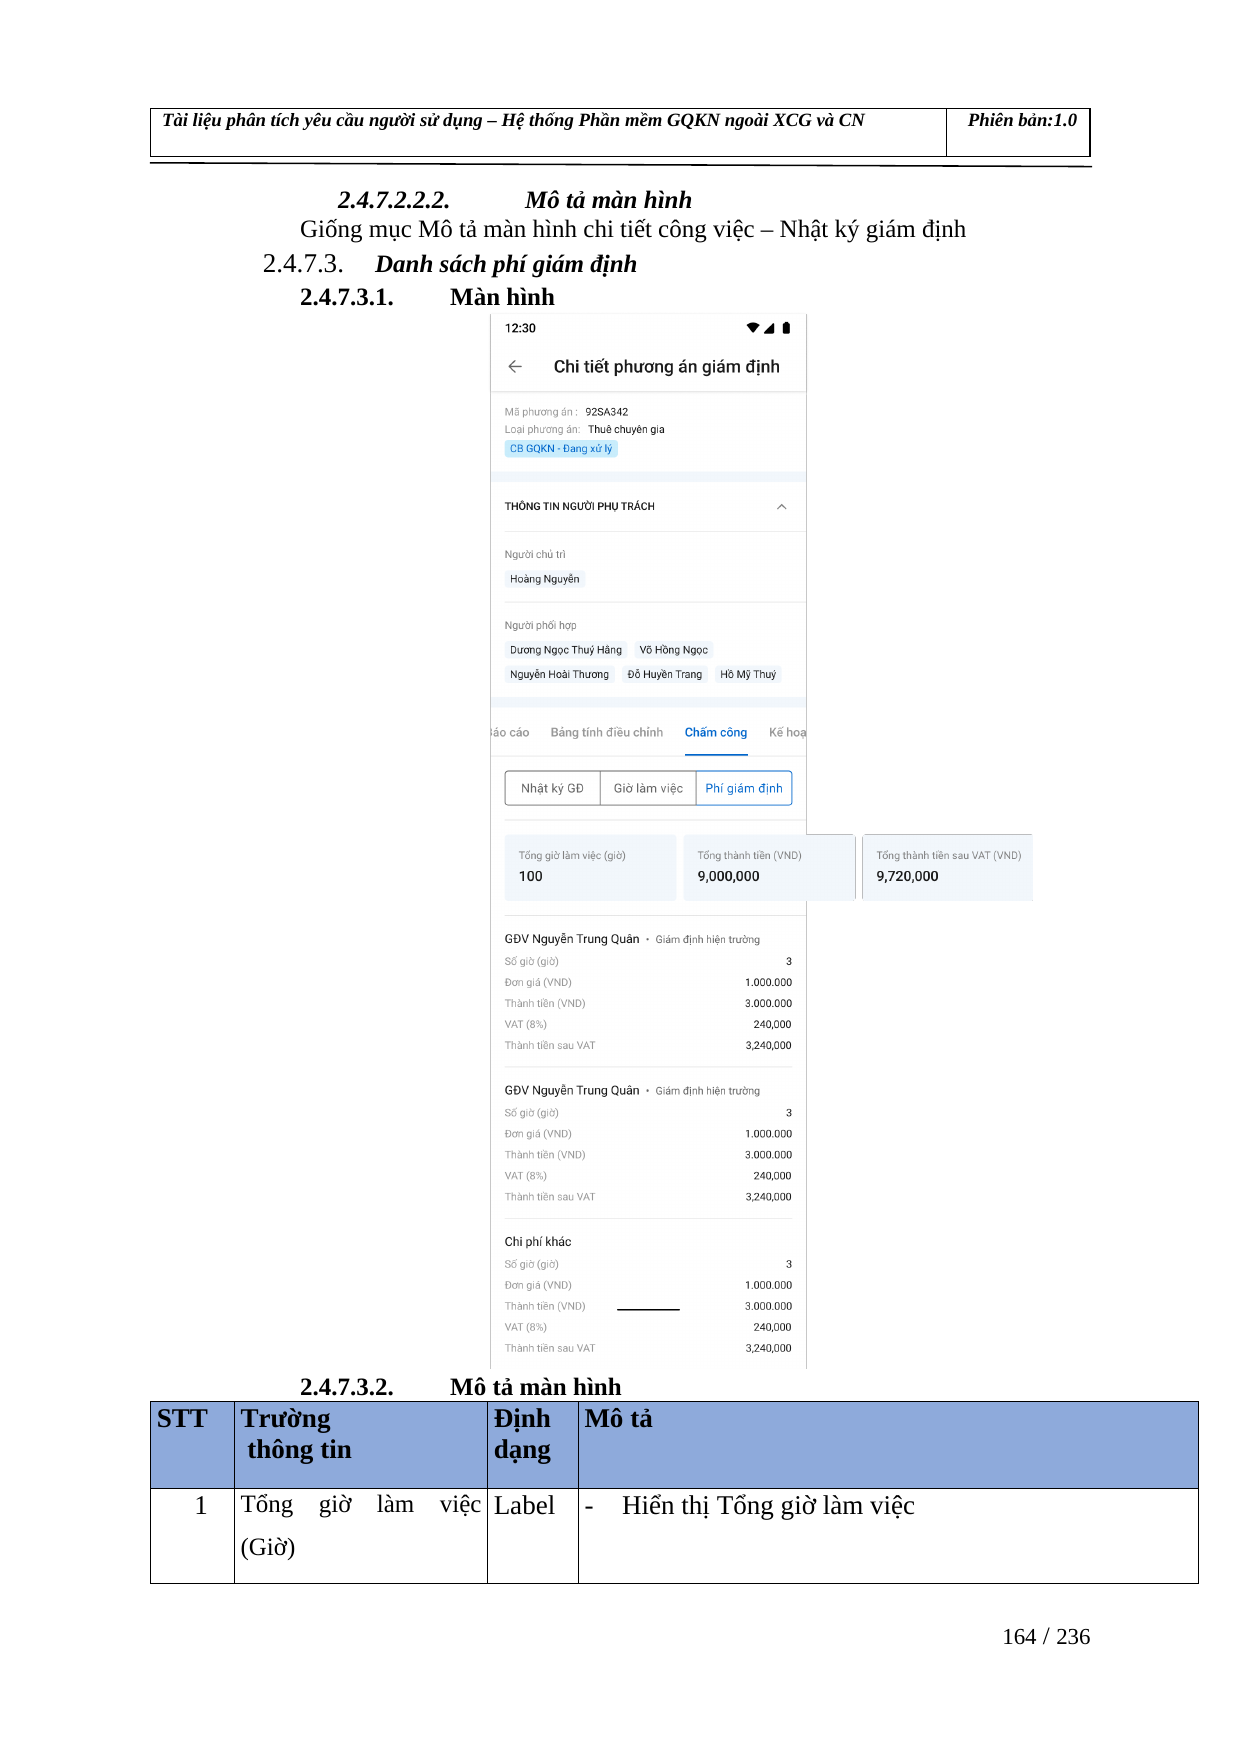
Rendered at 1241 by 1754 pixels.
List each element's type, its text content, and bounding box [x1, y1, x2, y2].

subtitle Danh sách phí giám định [263, 247, 1090, 278]
picture [487, 311, 1033, 1369]
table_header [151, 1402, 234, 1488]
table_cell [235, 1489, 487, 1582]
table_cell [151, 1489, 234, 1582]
subtitle Mô tả màn hình [300, 1372, 1090, 1401]
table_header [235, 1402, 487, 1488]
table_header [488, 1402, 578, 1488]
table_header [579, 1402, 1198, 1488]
subtitle Màn hình [300, 282, 1090, 311]
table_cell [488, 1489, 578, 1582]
subtitle Mô tả màn hình [338, 185, 1090, 214]
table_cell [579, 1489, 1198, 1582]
text Giống mục Mô tả màn hình chi tiết công việc – Nhật ký giám định [225, 214, 1090, 243]
